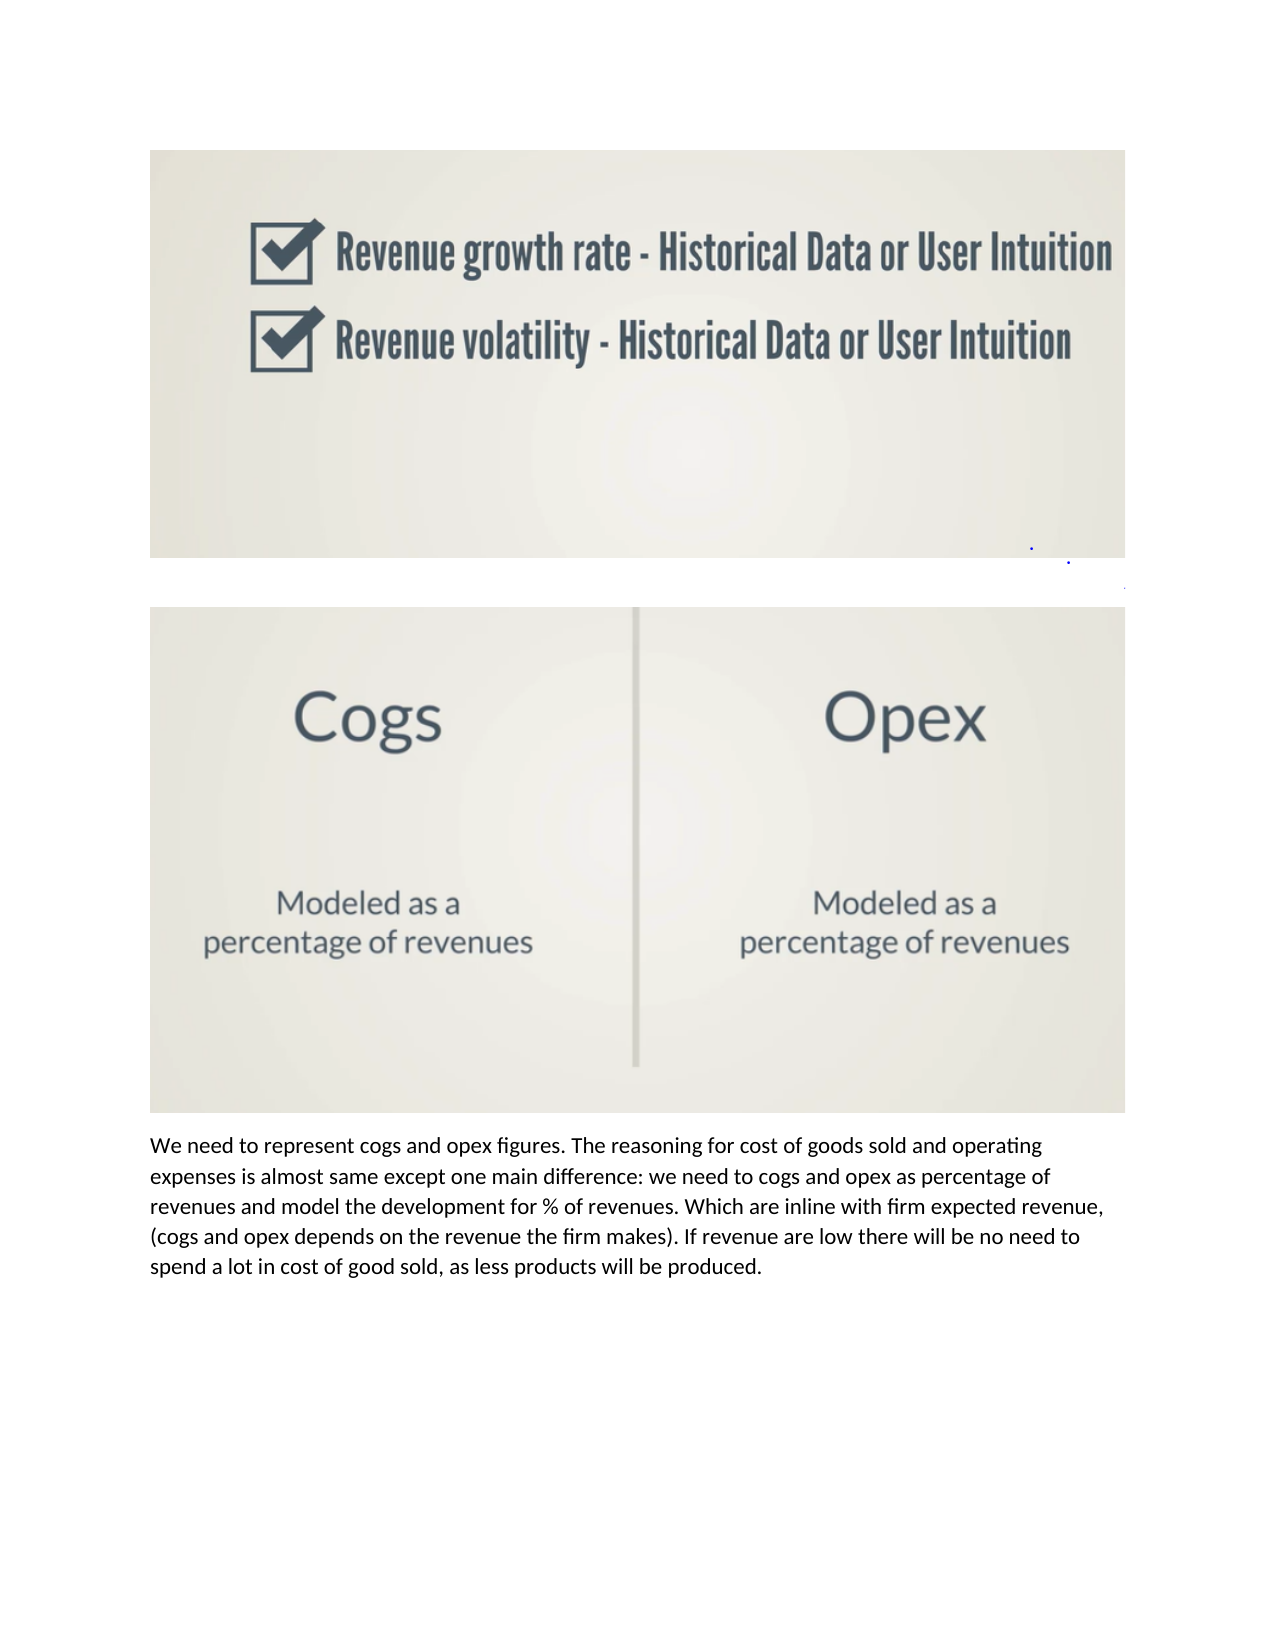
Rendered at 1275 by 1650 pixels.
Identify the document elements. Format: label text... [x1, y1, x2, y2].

picture [150, 607, 1125, 1113]
picture [150, 150, 1125, 589]
text We need to represent cogs and opex figures. The reasoning for cost of goods sold and operating expenses is almost same except one main difference: we need to cogs and opex as percentage of revenues and model the development for % of revenues. Which are inline with firm expected revenue, (cogs and opex depends on the revenue the firm makes). If revenue are low there will be no need to spend a lot in cost of good sold, as less products will be produced. [150, 1132, 1125, 1280]
